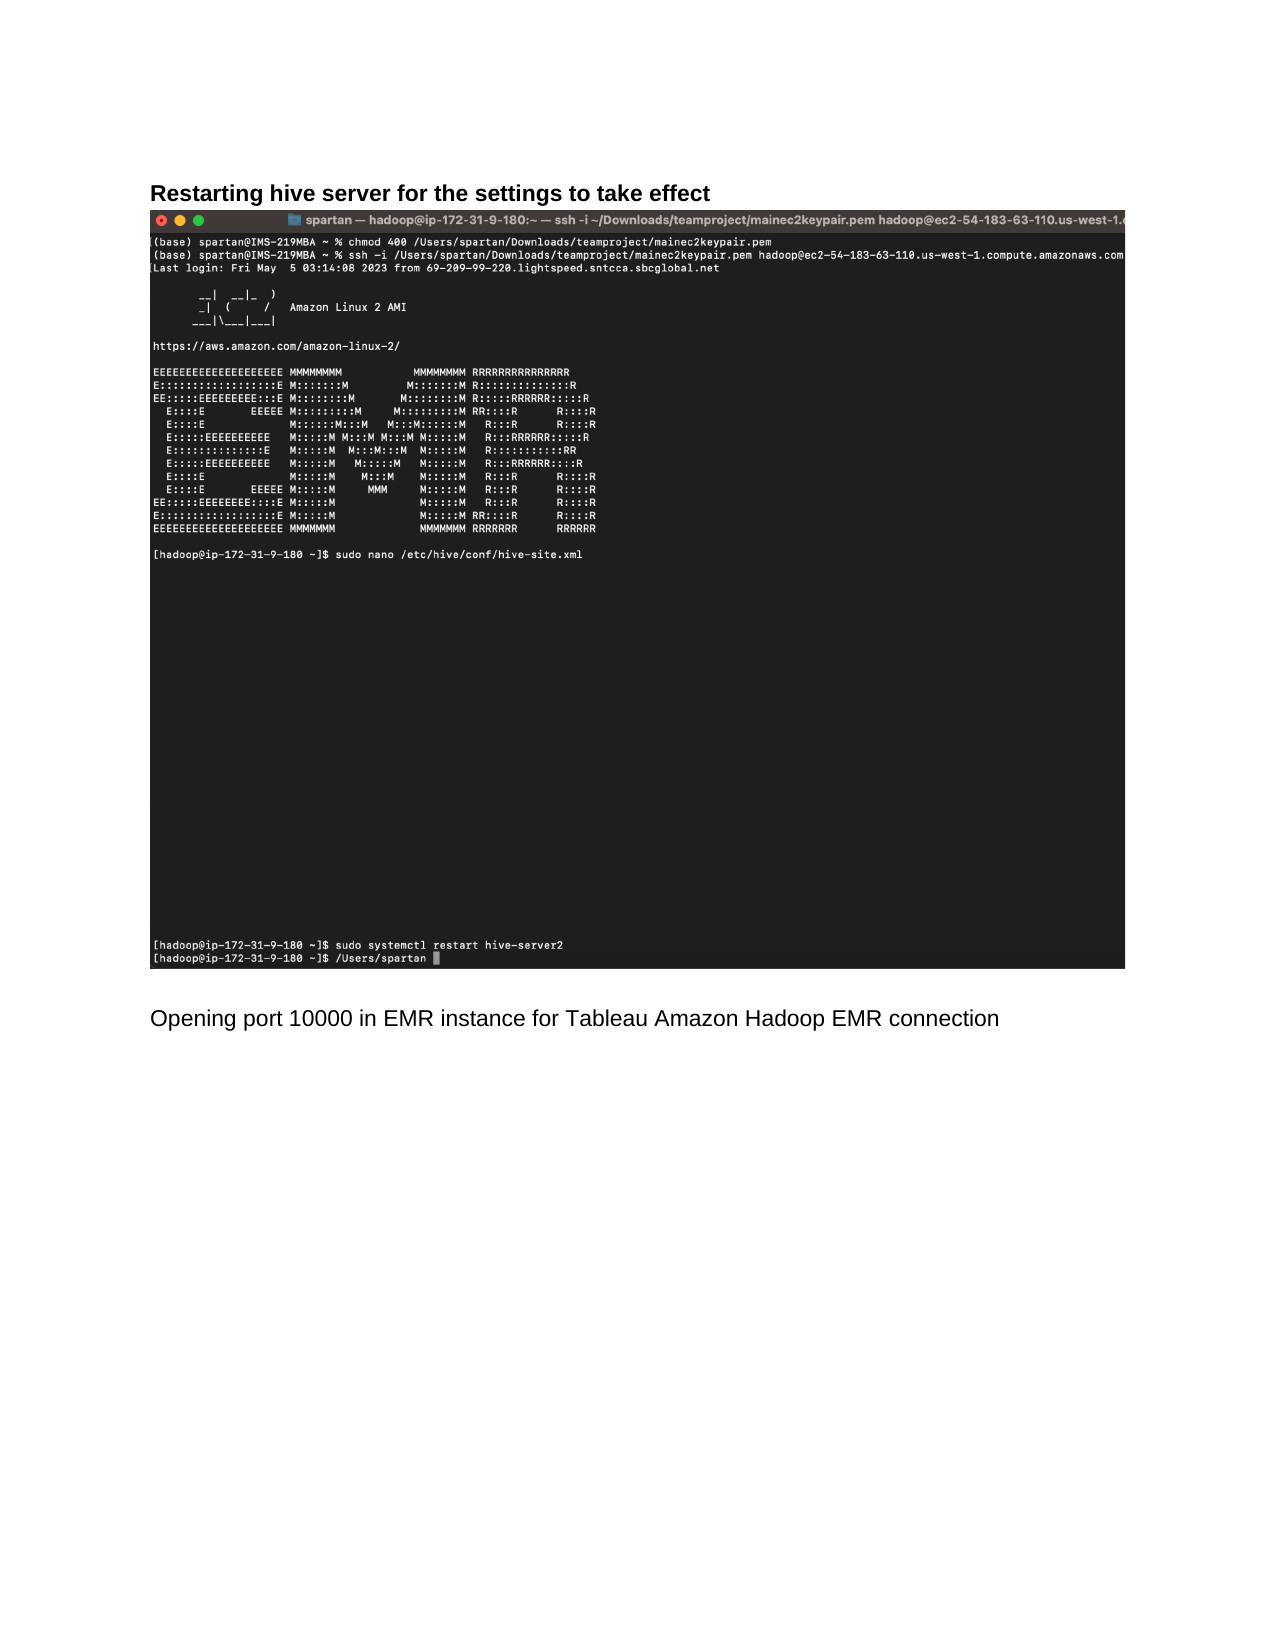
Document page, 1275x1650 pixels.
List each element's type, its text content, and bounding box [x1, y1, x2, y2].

text Restarting hive server for the settings to take effect [150, 180, 1125, 207]
picture [150, 210, 1125, 969]
text Opening port 10000 in EMR instance for Tableau Amazon Hadoop EMR connection [150, 1005, 1125, 1031]
